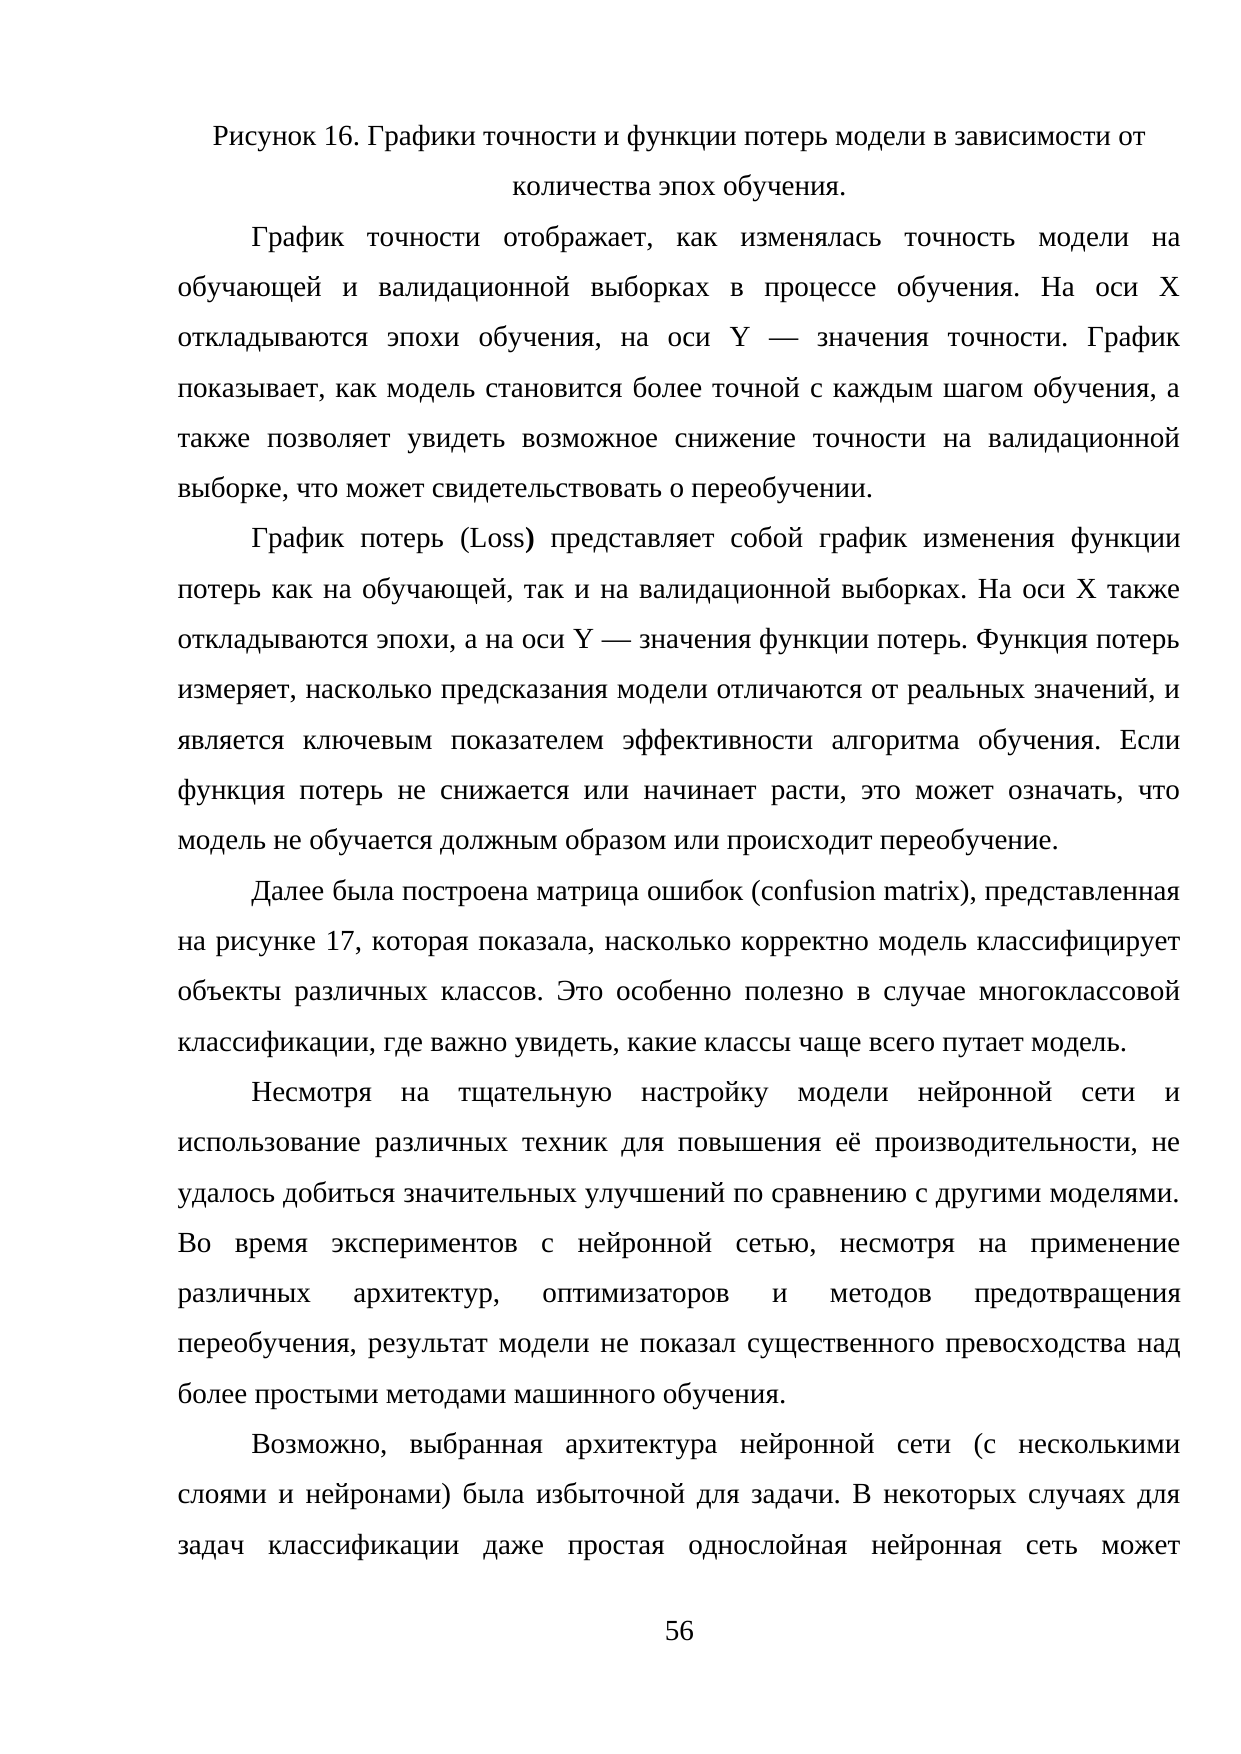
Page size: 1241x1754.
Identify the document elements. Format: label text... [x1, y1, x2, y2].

text График потерь (Loss) представляет собой график изменения функции потерь как на обучающей, так и на валидационной выборках. На оси X также откладываются эпохи, а на оси Y — значения функции потерь. Функция потерь измеряет, насколько предсказания модели отличаются от реальных значений, и является ключевым показателем эффективности алгоритма обучения. Если функция потерь не снижается или начинает расти, это может означать, что модель не обучается должным образом или происходит переобучение. [177, 521, 1181, 856]
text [177, 1426, 1181, 1560]
text График точности отображает, как изменялась точность модели на обучающей и валидационной выборках в процессе обучения. На оси X откладываются эпохи обучения, на оси Y — значения точности. График показывает, как модель становится более точной с каждым шагом обучения, а также позволяет увидеть возможное снижение точности на валидационной выборке, что может свидетельствовать о переобучении. [177, 219, 1181, 504]
text Рисунок 16. Графики точности и функции потерь модели в зависимости от количества эпох обучения. [177, 118, 1181, 202]
text Несмотря на тщательную настройку модели нейронной сети и использование различных техник для повышения её производительности, не удалось добиться значительных улучшений по сравнению с другими моделями. Во время экспериментов с нейронной сетью, несмотря на применение различных архитектур, оптимизаторов и методов предотвращения переобучения, результат модели не показал существенного превосходства над более простыми методами машинного обучения. [177, 1074, 1181, 1409]
text Далее была построена матрица ошибок (confusion matrix), представленная на рисунке 17, которая показала, насколько корректно модель классифицирует объекты различных классов. Это особенно полезно в случае многоклассовой классификации, где важно увидеть, какие классы чаще всего путает модель. [177, 873, 1181, 1057]
